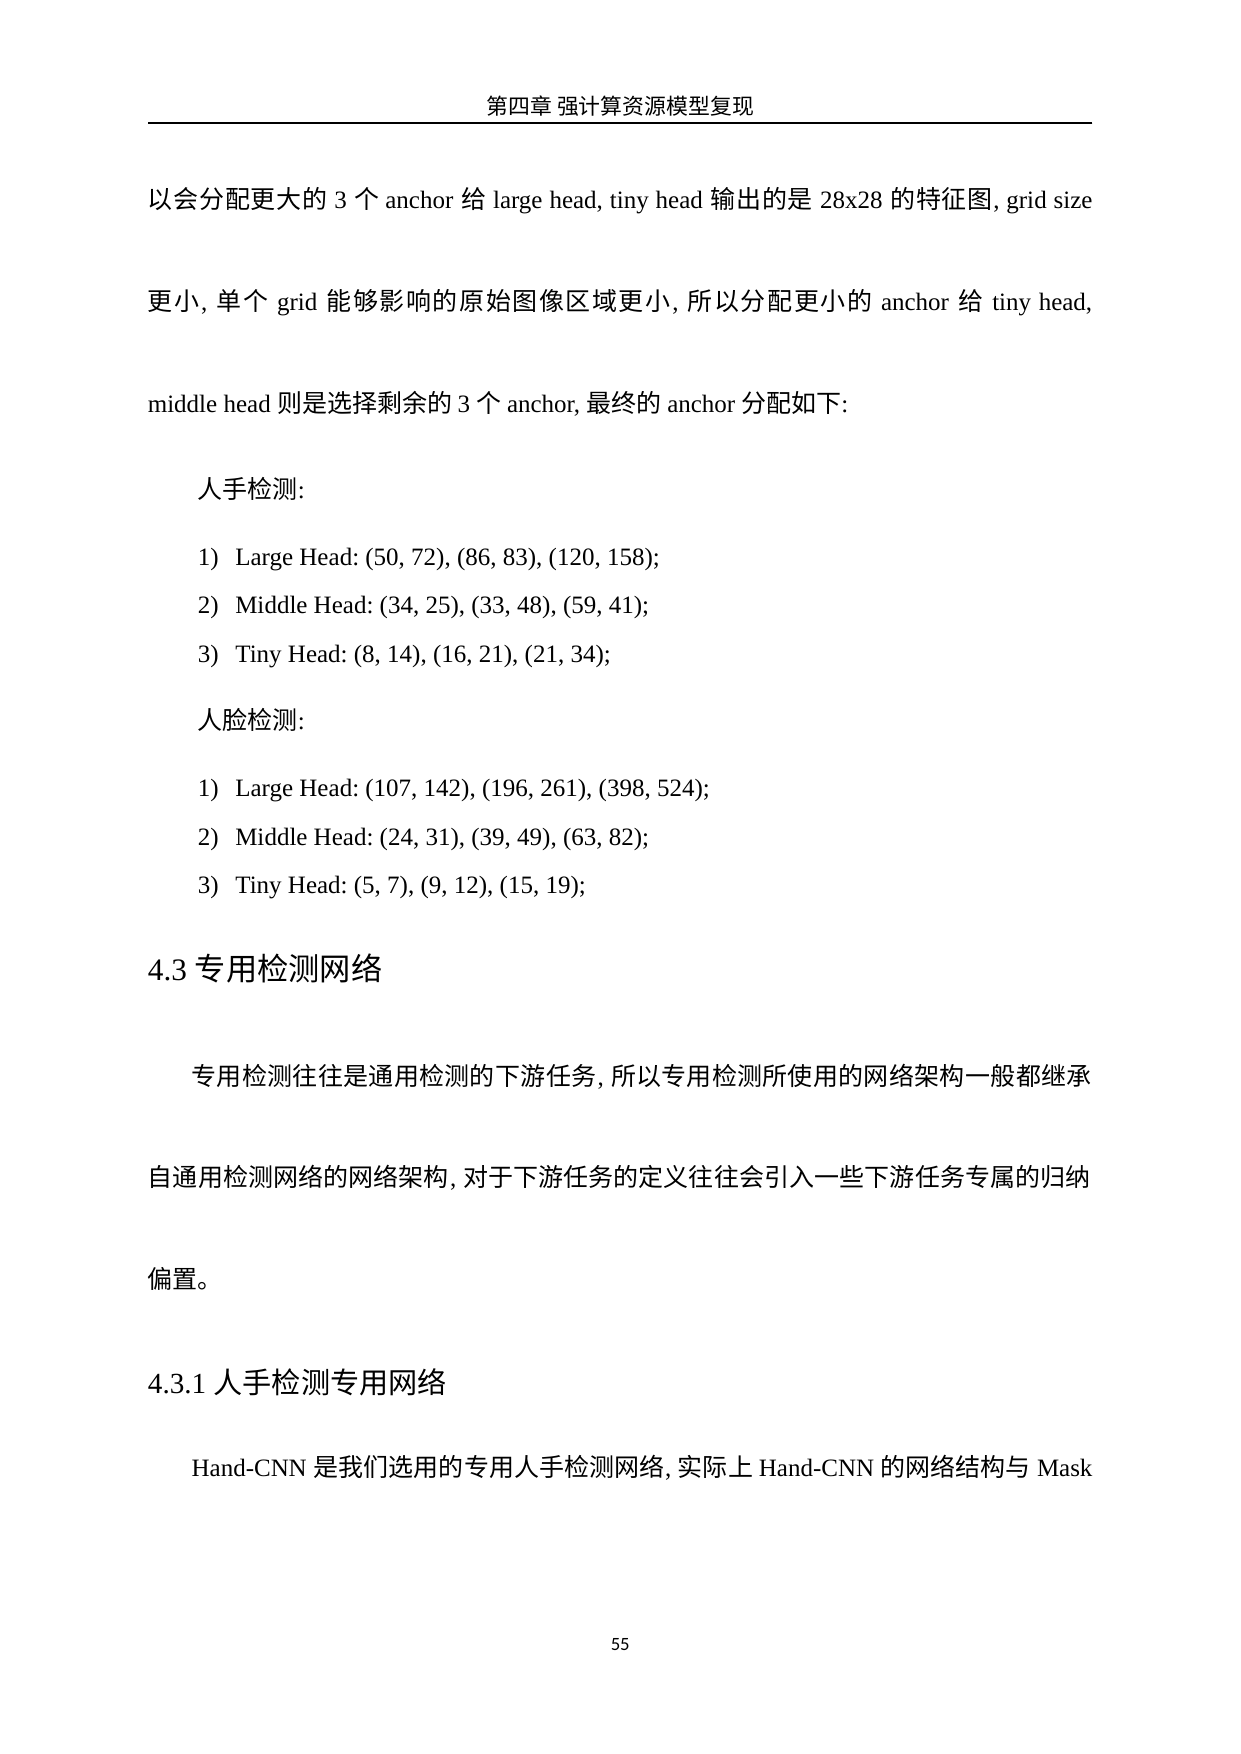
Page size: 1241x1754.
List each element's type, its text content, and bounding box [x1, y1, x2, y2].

list Middle Head: (24, 31), (39, 49), (63, 82); [198, 819, 1092, 853]
list Large Head: (50, 72), (86, 83), (120, 158); [198, 540, 1092, 574]
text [148, 1432, 1092, 1500]
list Tiny Head: (8, 14), (16, 21), (21, 34); [198, 636, 1092, 670]
text 人手检测: [148, 454, 1092, 522]
list Large Head: (107, 142), (196, 261), (398, 524); [198, 771, 1092, 805]
list Tiny Head: (5, 7), (9, 12), (15, 19); [198, 867, 1092, 901]
text 专用检测往往是通用检测的下游任务, 所以专用检测所使用的网络架构一般都继承自通用检测网络的网络架构, 对于下游任务的定义往往会引入一些下游任务专属的归纳偏置。 [148, 1040, 1092, 1312]
text 人脸检测: [148, 685, 1092, 753]
list Middle Head: (34, 25), (33, 48), (59, 41); [198, 588, 1092, 622]
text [148, 164, 1092, 436]
subtitle 4.3.1 人手检测专用网络 [148, 1347, 1092, 1415]
subtitle 4.3 专用检测网络 [148, 933, 1092, 1001]
